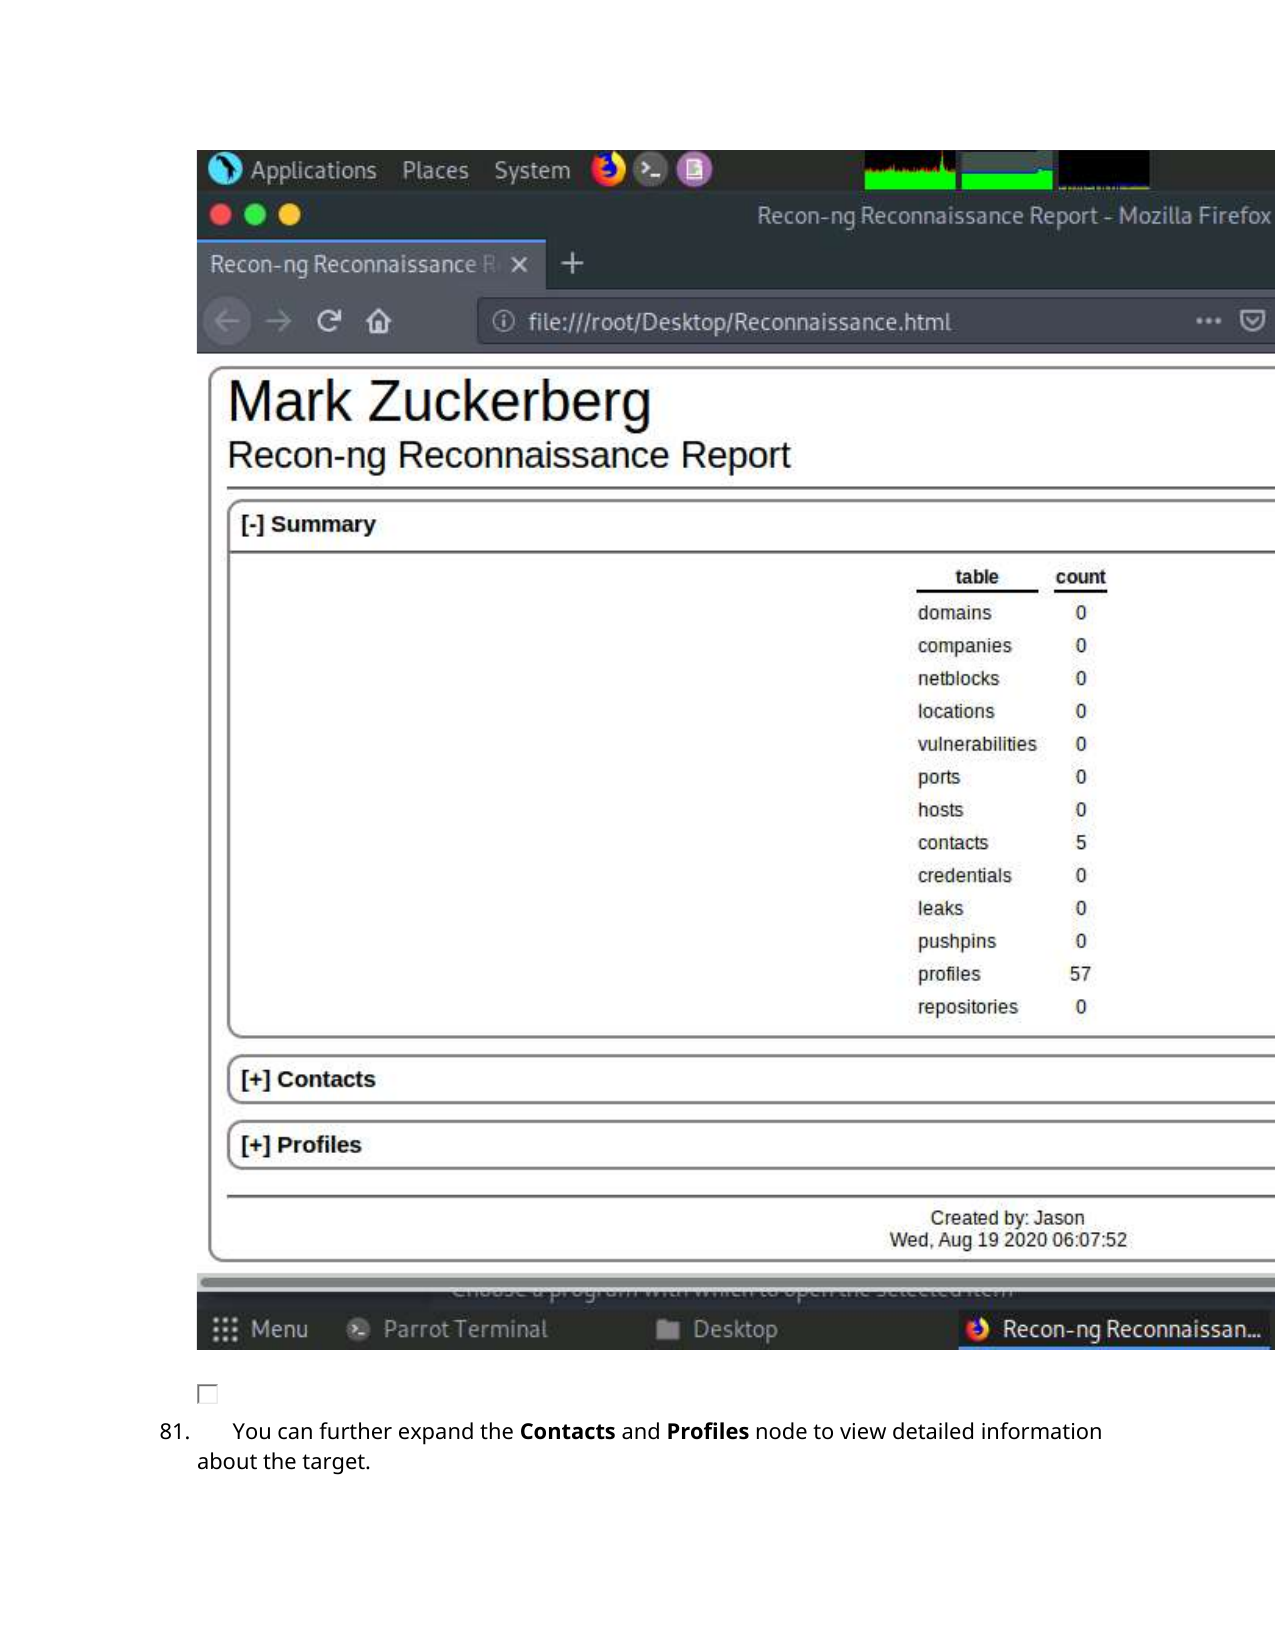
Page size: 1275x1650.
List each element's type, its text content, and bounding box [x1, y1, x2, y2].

list You can further expand the Contacts and Profiles node to view detailed information about the target. [159, 1379, 1125, 1476]
picture [196, 150, 1275, 1350]
